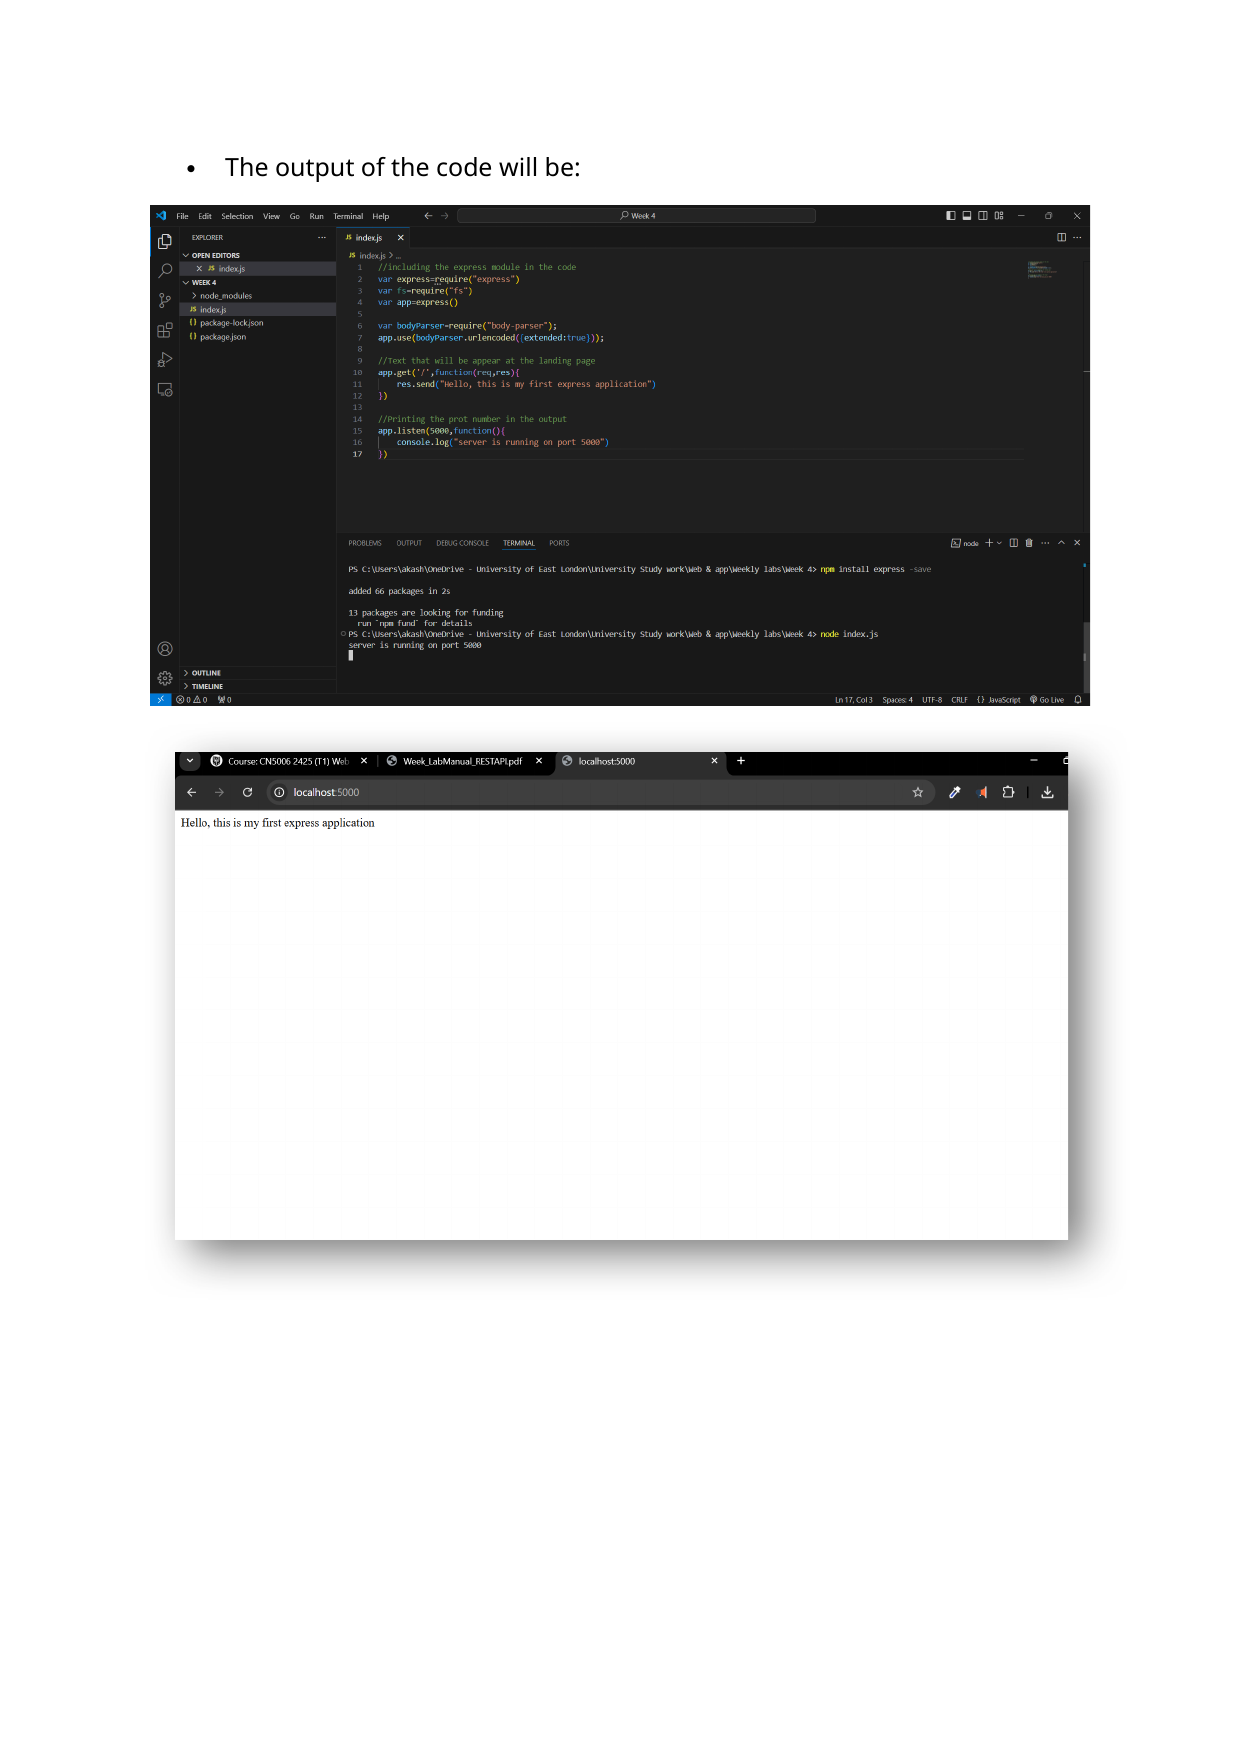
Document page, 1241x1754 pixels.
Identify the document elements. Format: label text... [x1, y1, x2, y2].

picture [175, 752, 1069, 1240]
picture [150, 205, 1091, 706]
list The output of the code will be: [187, 150, 1090, 184]
